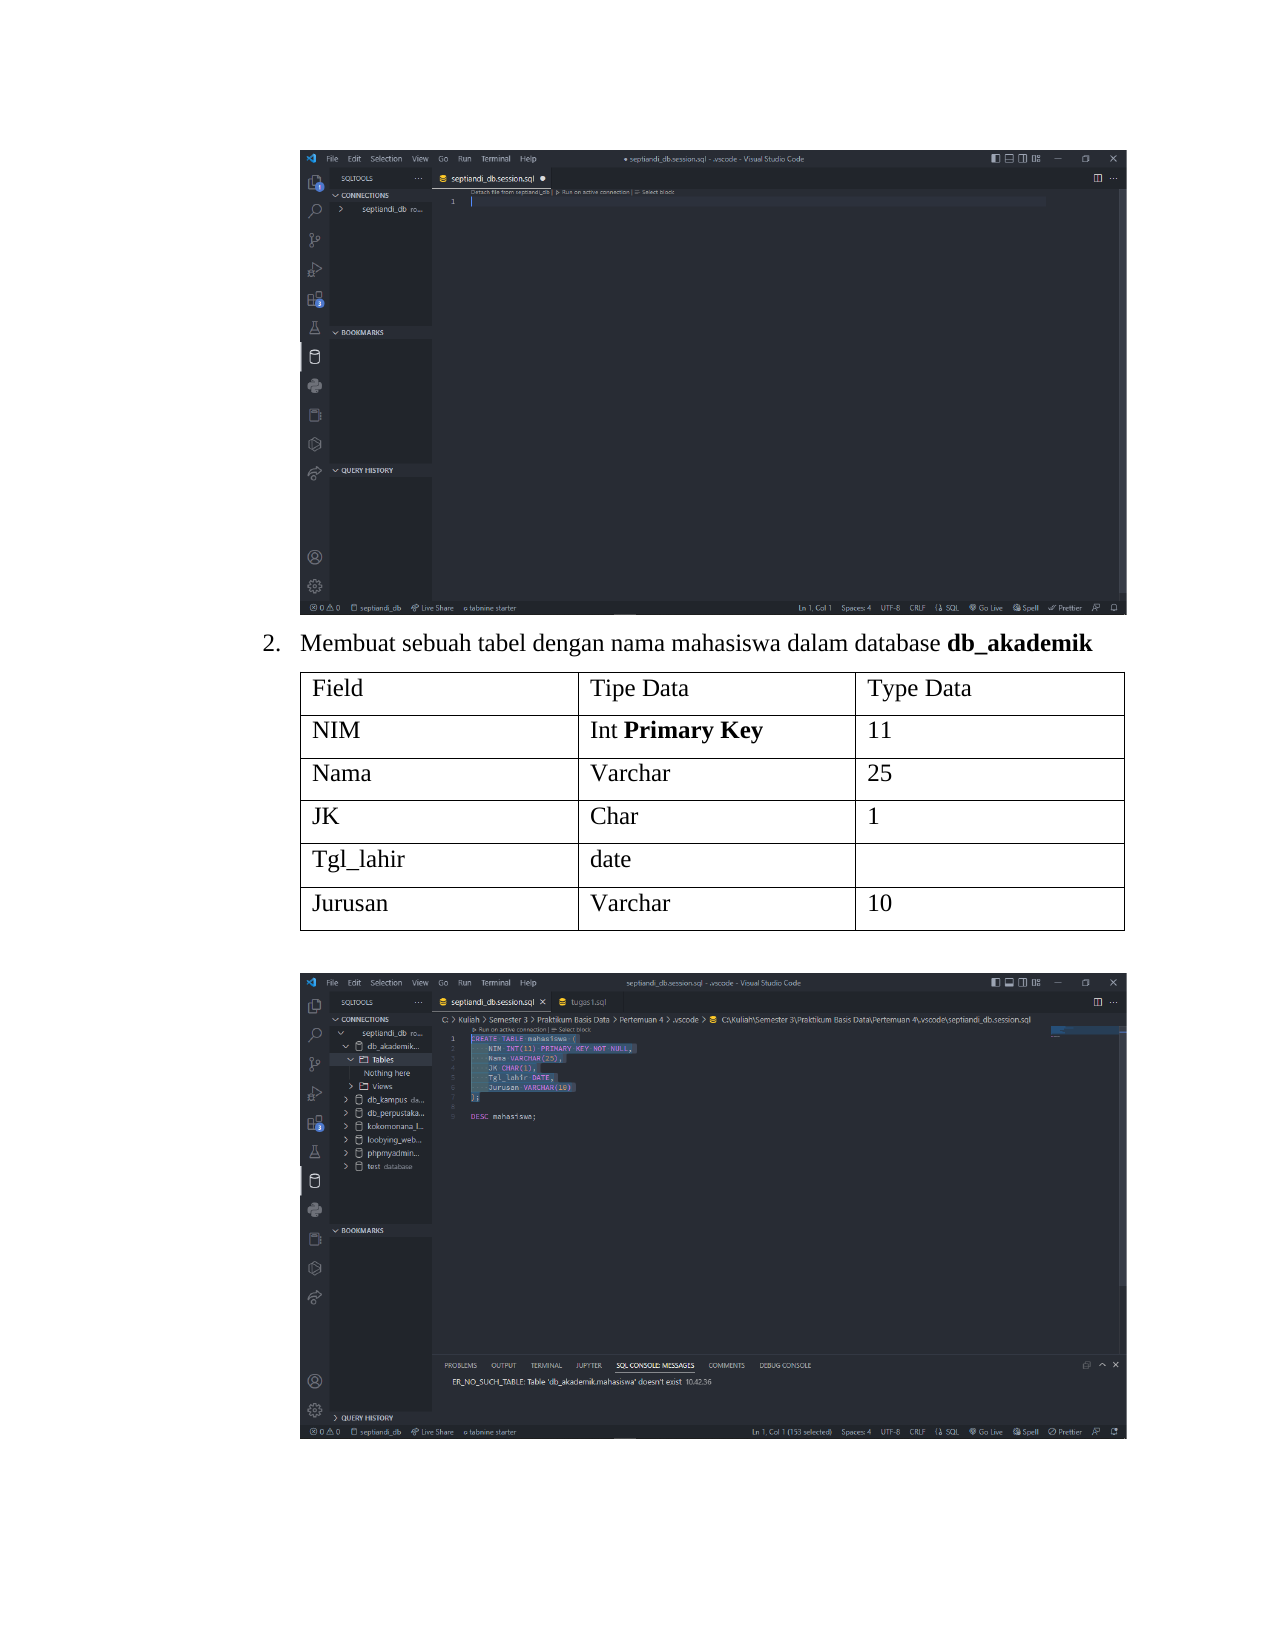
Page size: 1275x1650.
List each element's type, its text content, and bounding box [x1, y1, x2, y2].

table_cell 25 [856, 759, 1124, 800]
table_cell 1 [856, 801, 1124, 843]
table_cell NIM [301, 716, 578, 757]
picture [300, 150, 1127, 615]
table_cell Int Primary Key [579, 716, 855, 757]
table_header Tipe Data [579, 673, 855, 714]
table_cell Varchar [579, 759, 855, 800]
table_cell 11 [856, 716, 1124, 757]
table_header Field [301, 673, 578, 714]
table_cell 10 [856, 888, 1124, 930]
list Membuat sebuah tabel dengan nama mahasiswa dalam database db_akademik [262, 628, 1125, 657]
table_header Type Data [856, 673, 1124, 714]
picture [300, 973, 1127, 1439]
table_cell date [579, 844, 855, 887]
table_cell Nama [301, 759, 578, 800]
table_cell Jurusan [301, 888, 578, 930]
table_cell JK [301, 801, 578, 843]
table_cell Char [579, 801, 855, 843]
table_cell [856, 844, 1124, 887]
table_cell Tgl_lahir [301, 844, 578, 887]
table_cell Varchar [579, 888, 855, 930]
